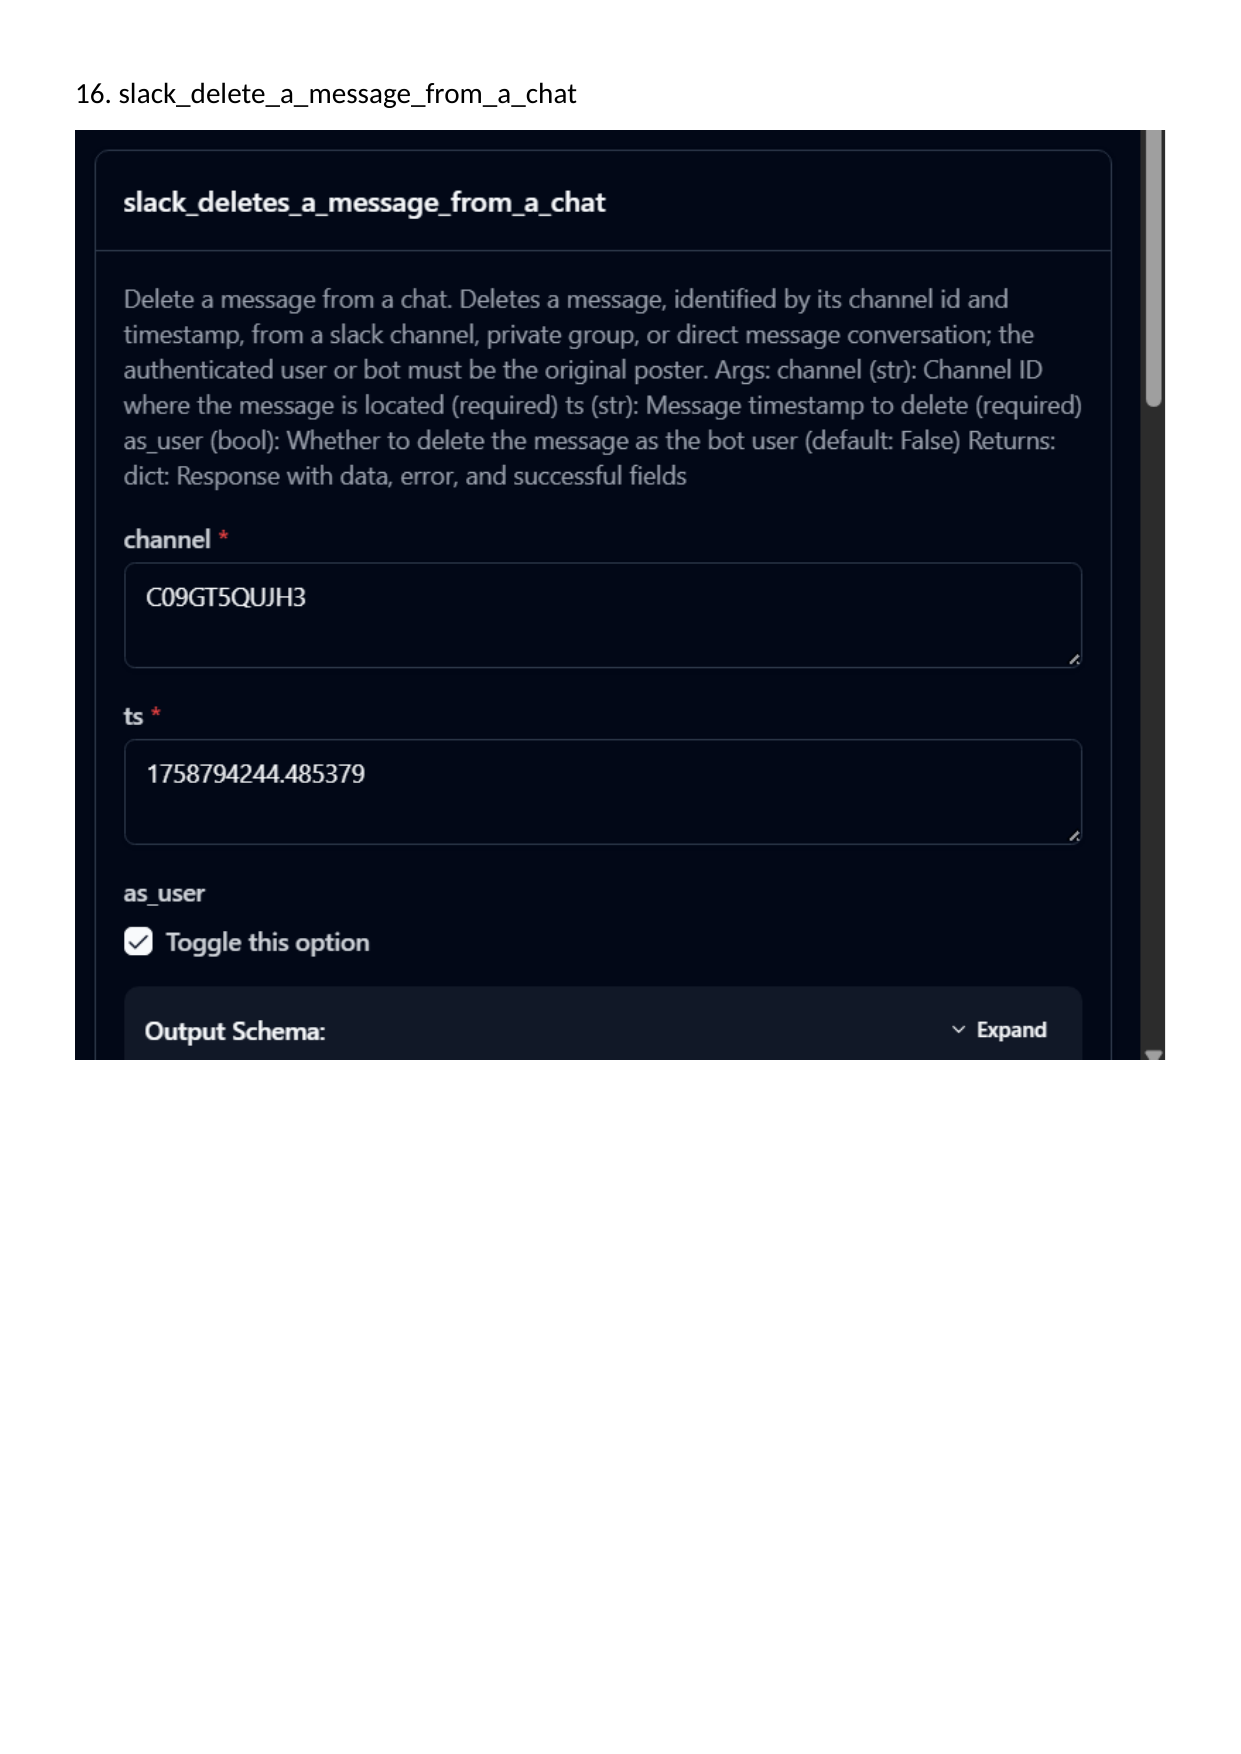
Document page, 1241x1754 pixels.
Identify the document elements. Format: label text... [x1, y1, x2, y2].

text 16. slack_delete_a_message_from_a_chat [75, 75, 1165, 111]
picture [75, 130, 1166, 1060]
